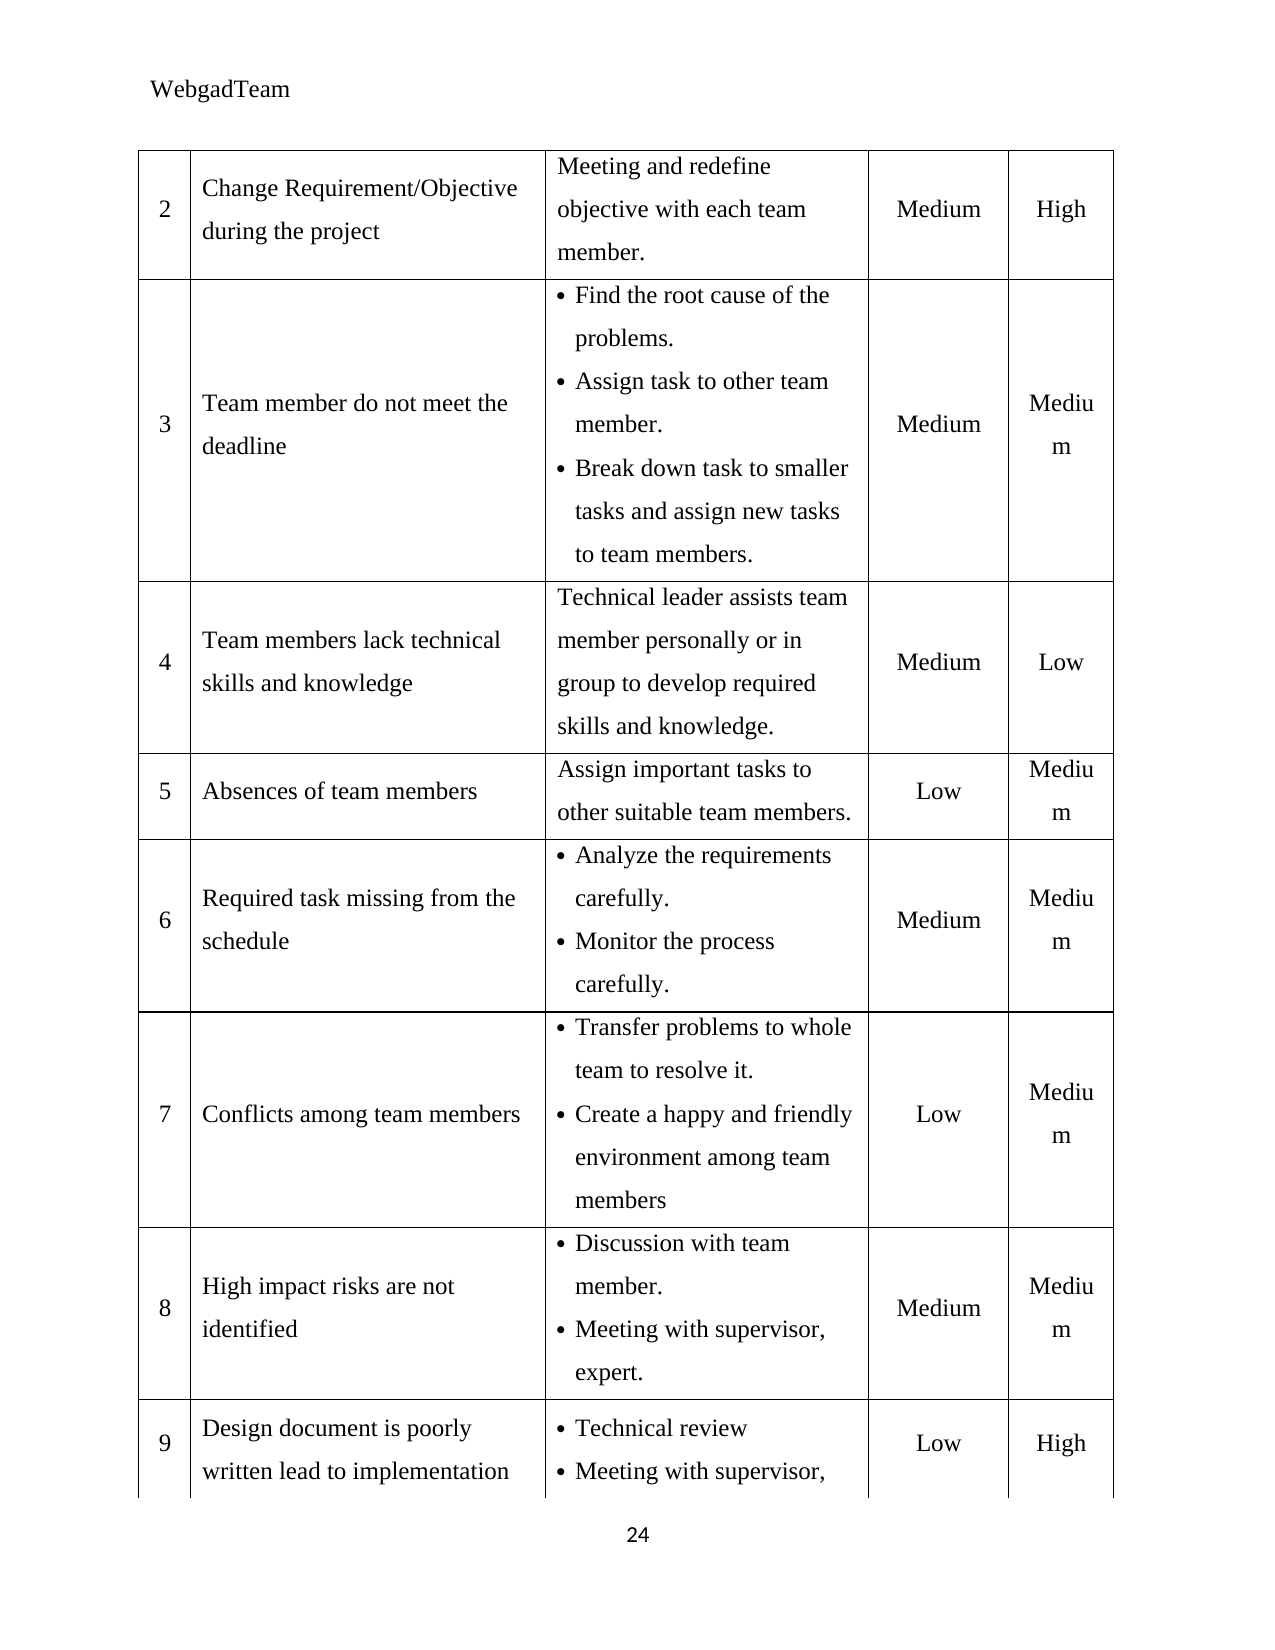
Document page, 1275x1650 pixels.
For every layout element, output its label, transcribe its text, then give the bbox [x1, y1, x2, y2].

table_cell High impact risks are not identified [191, 1228, 545, 1399]
table_cell High [1009, 151, 1113, 279]
table_cell 9 [139, 1400, 190, 1498]
table_cell Medium [869, 582, 1008, 753]
table_cell Change Requirement/Objective during the project [191, 151, 545, 279]
table_cell 6 [139, 840, 190, 1011]
table_cell Absences of team members [191, 754, 545, 839]
table_cell Low [869, 1013, 1008, 1227]
table_cell Medium [869, 840, 1008, 1011]
table_cell Assign important tasks to other suitable team members. [546, 754, 868, 839]
table_cell 8 [139, 1228, 190, 1399]
table_cell Team members lack technical skills and knowledge [191, 582, 545, 753]
table_cell Meeting and redefine objective with each team member. [546, 151, 868, 279]
table_cell 2 [139, 151, 190, 279]
table_cell Medium [1009, 754, 1113, 839]
table_cell High [1009, 1400, 1113, 1498]
table_cell 4 [139, 582, 190, 753]
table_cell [546, 1400, 868, 1498]
table_cell Medium [869, 280, 1008, 581]
table_cell Medium [869, 1228, 1008, 1399]
table_cell Conflicts among team members [191, 1013, 545, 1227]
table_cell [191, 1400, 545, 1498]
table_cell Low [869, 1400, 1008, 1498]
table_cell Medium [1009, 280, 1113, 581]
table_cell 7 [139, 1013, 190, 1227]
table_cell Low [869, 754, 1008, 839]
table_cell Find the root cause of the problems. Assign task to other team member. Break down task to smaller tasks and assign new tasks to team members. [546, 280, 868, 581]
table_cell Required task missing from the schedule [191, 840, 545, 1011]
table_cell Team member do not meet the deadline [191, 280, 545, 581]
table_cell Medium [1009, 1013, 1113, 1227]
table_cell Technical leader assists team member personally or in group to develop required skills and knowledge. [546, 582, 868, 753]
table_cell Medium [869, 151, 1008, 279]
table_cell Medium [1009, 840, 1113, 1011]
table_cell Transfer problems to whole team to resolve it. Create a happy and friendly environment among team members [546, 1013, 868, 1227]
table_cell 3 [139, 280, 190, 581]
table_cell Analyze the requirements carefully. Monitor the process carefully. [546, 840, 868, 1011]
table_cell Discussion with team member. Meeting with supervisor, expert. [546, 1228, 868, 1399]
table_cell 5 [139, 754, 190, 839]
table_cell Medium [1009, 1228, 1113, 1399]
table_cell Low [1009, 582, 1113, 753]
